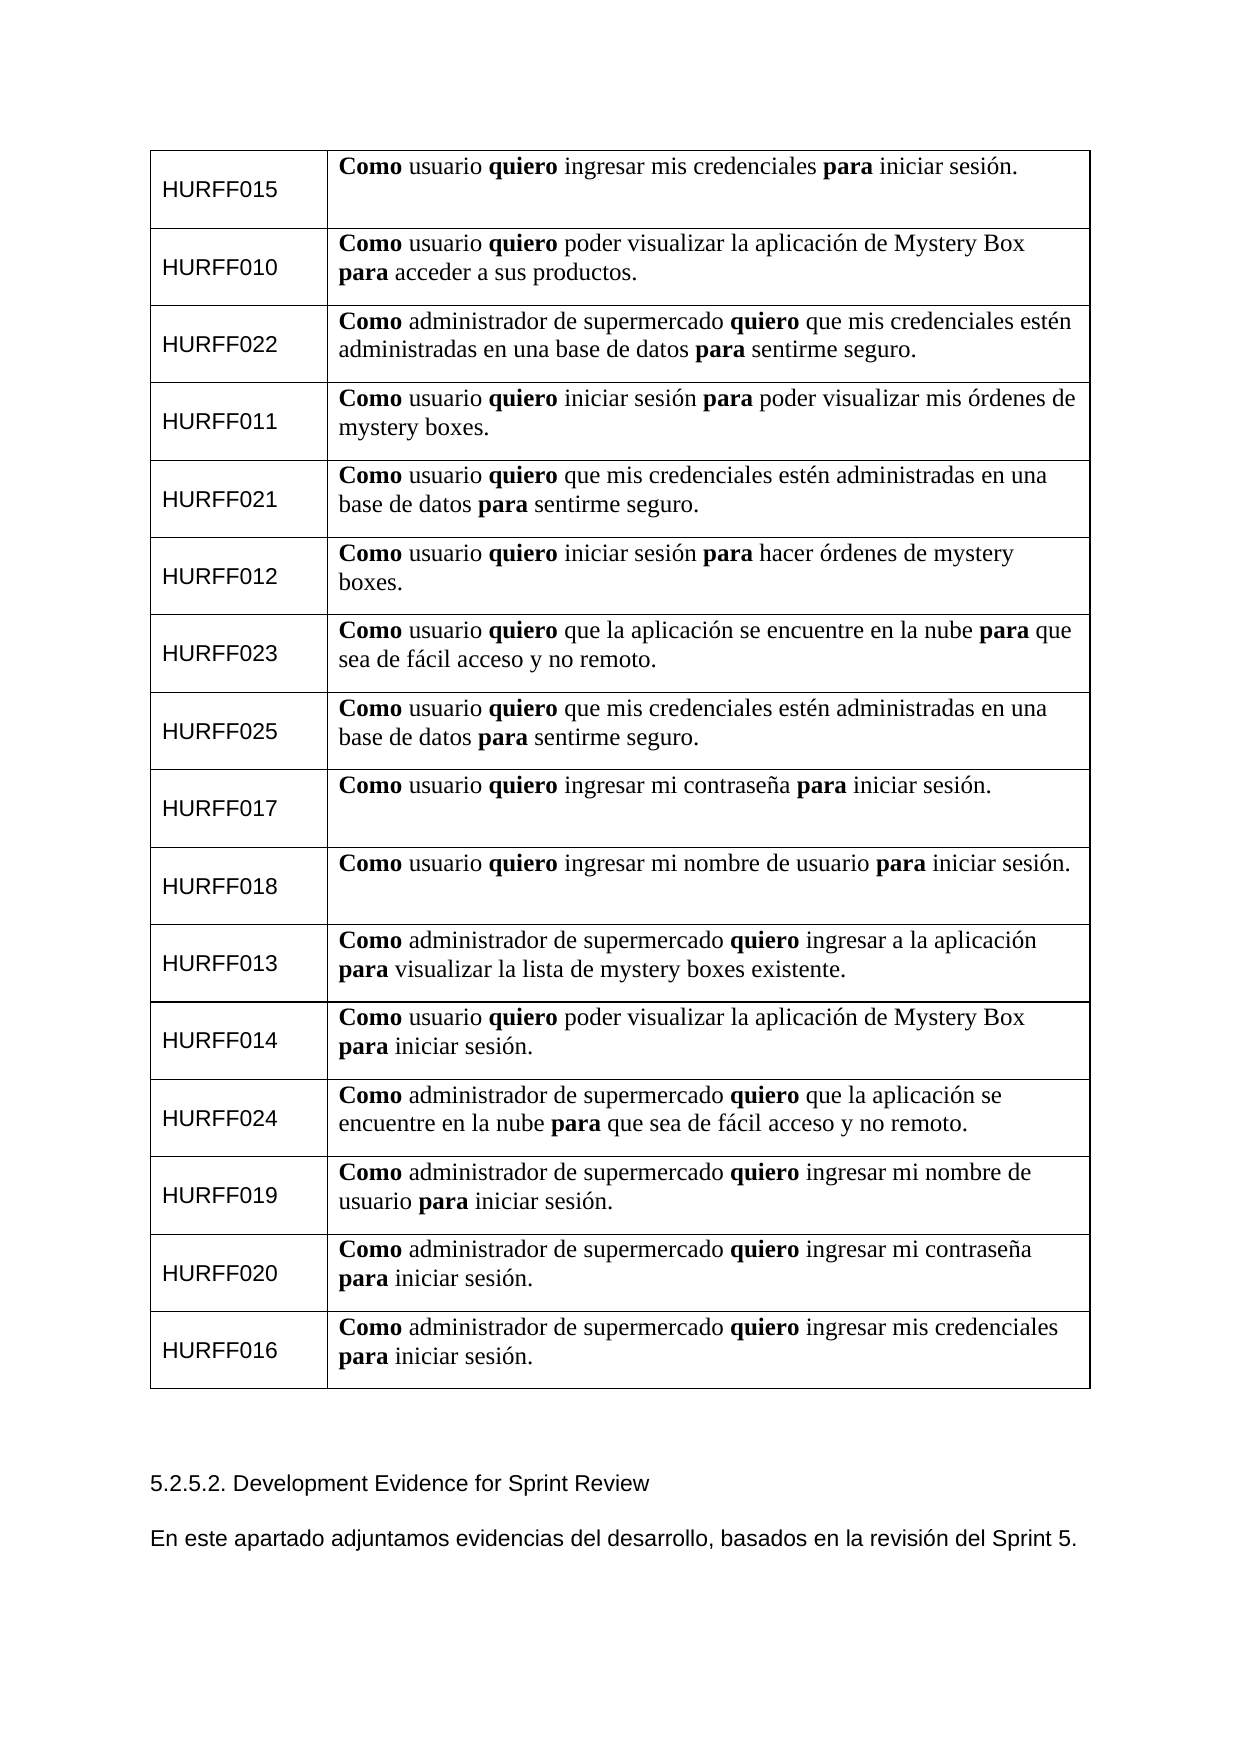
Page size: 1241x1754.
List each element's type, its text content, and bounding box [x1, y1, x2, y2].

table_cell HURFF018 [151, 848, 327, 924]
table_cell HURFF010 [151, 229, 327, 305]
table_cell Como usuario quiero poder visualizar la aplicación de Mystery Box para acceder a sus productos. [328, 229, 1089, 305]
table_header HURFF015 [151, 151, 327, 227]
table_cell HURFF025 [151, 693, 327, 769]
table_cell HURFF022 [151, 306, 327, 382]
table_cell HURFF012 [151, 538, 327, 614]
table_cell Como administrador de supermercado quiero que la aplicación se encuentre en la nube para que sea de fácil acceso y no remoto. [328, 1080, 1089, 1156]
table_cell HURFF019 [151, 1157, 327, 1233]
table_cell HURFF014 [151, 1003, 327, 1079]
table_cell Como usuario quiero ingresar mi contraseña para iniciar sesión. [328, 770, 1089, 847]
table_header Como usuario quiero ingresar mis credenciales para iniciar sesión. [328, 151, 1089, 227]
table_cell HURFF020 [151, 1235, 327, 1311]
table_cell HURFF023 [151, 615, 327, 692]
table_cell Como administrador de supermercado quiero ingresar mi nombre de usuario para iniciar sesión. [328, 1157, 1089, 1233]
table_cell Como administrador de supermercado quiero ingresar mi contraseña para iniciar sesión. [328, 1235, 1089, 1311]
text 5.2.5.2. Development Evidence for Sprint Review [150, 1469, 1090, 1496]
table_cell Como usuario quiero iniciar sesión para hacer órdenes de mystery boxes. [328, 538, 1089, 614]
table_cell Como administrador de supermercado quiero que mis credenciales estén administradas en una base de datos para sentirme seguro. [328, 306, 1089, 382]
text En este apartado adjuntamos evidencias del desarrollo, basados en la revisión del Sprint 5. [150, 1525, 1090, 1551]
table_cell HURFF016 [151, 1312, 327, 1388]
table_cell Como usuario quiero poder visualizar la aplicación de Mystery Box para iniciar sesión. [328, 1003, 1089, 1079]
table_cell HURFF011 [151, 383, 327, 459]
table_cell Como usuario quiero iniciar sesión para poder visualizar mis órdenes de mystery boxes. [328, 383, 1089, 459]
table_cell HURFF021 [151, 461, 327, 537]
table_cell HURFF017 [151, 770, 327, 847]
table_cell Como usuario quiero que mis credenciales estén administradas en una base de datos para sentirme seguro. [328, 693, 1089, 769]
table_cell Como usuario quiero ingresar mi nombre de usuario para iniciar sesión. [328, 848, 1089, 924]
table_cell Como usuario quiero que la aplicación se encuentre en la nube para que sea de fácil acceso y no remoto. [328, 615, 1089, 692]
table_cell Como administrador de supermercado quiero ingresar a la aplicación para visualizar la lista de mystery boxes existente. [328, 925, 1089, 1001]
table_cell HURFF024 [151, 1080, 327, 1156]
table_cell HURFF013 [151, 925, 327, 1001]
table_cell Como usuario quiero que mis credenciales estén administradas en una base de datos para sentirme seguro. [328, 461, 1089, 537]
table_cell Como administrador de supermercado quiero ingresar mis credenciales para iniciar sesión. [328, 1312, 1089, 1388]
